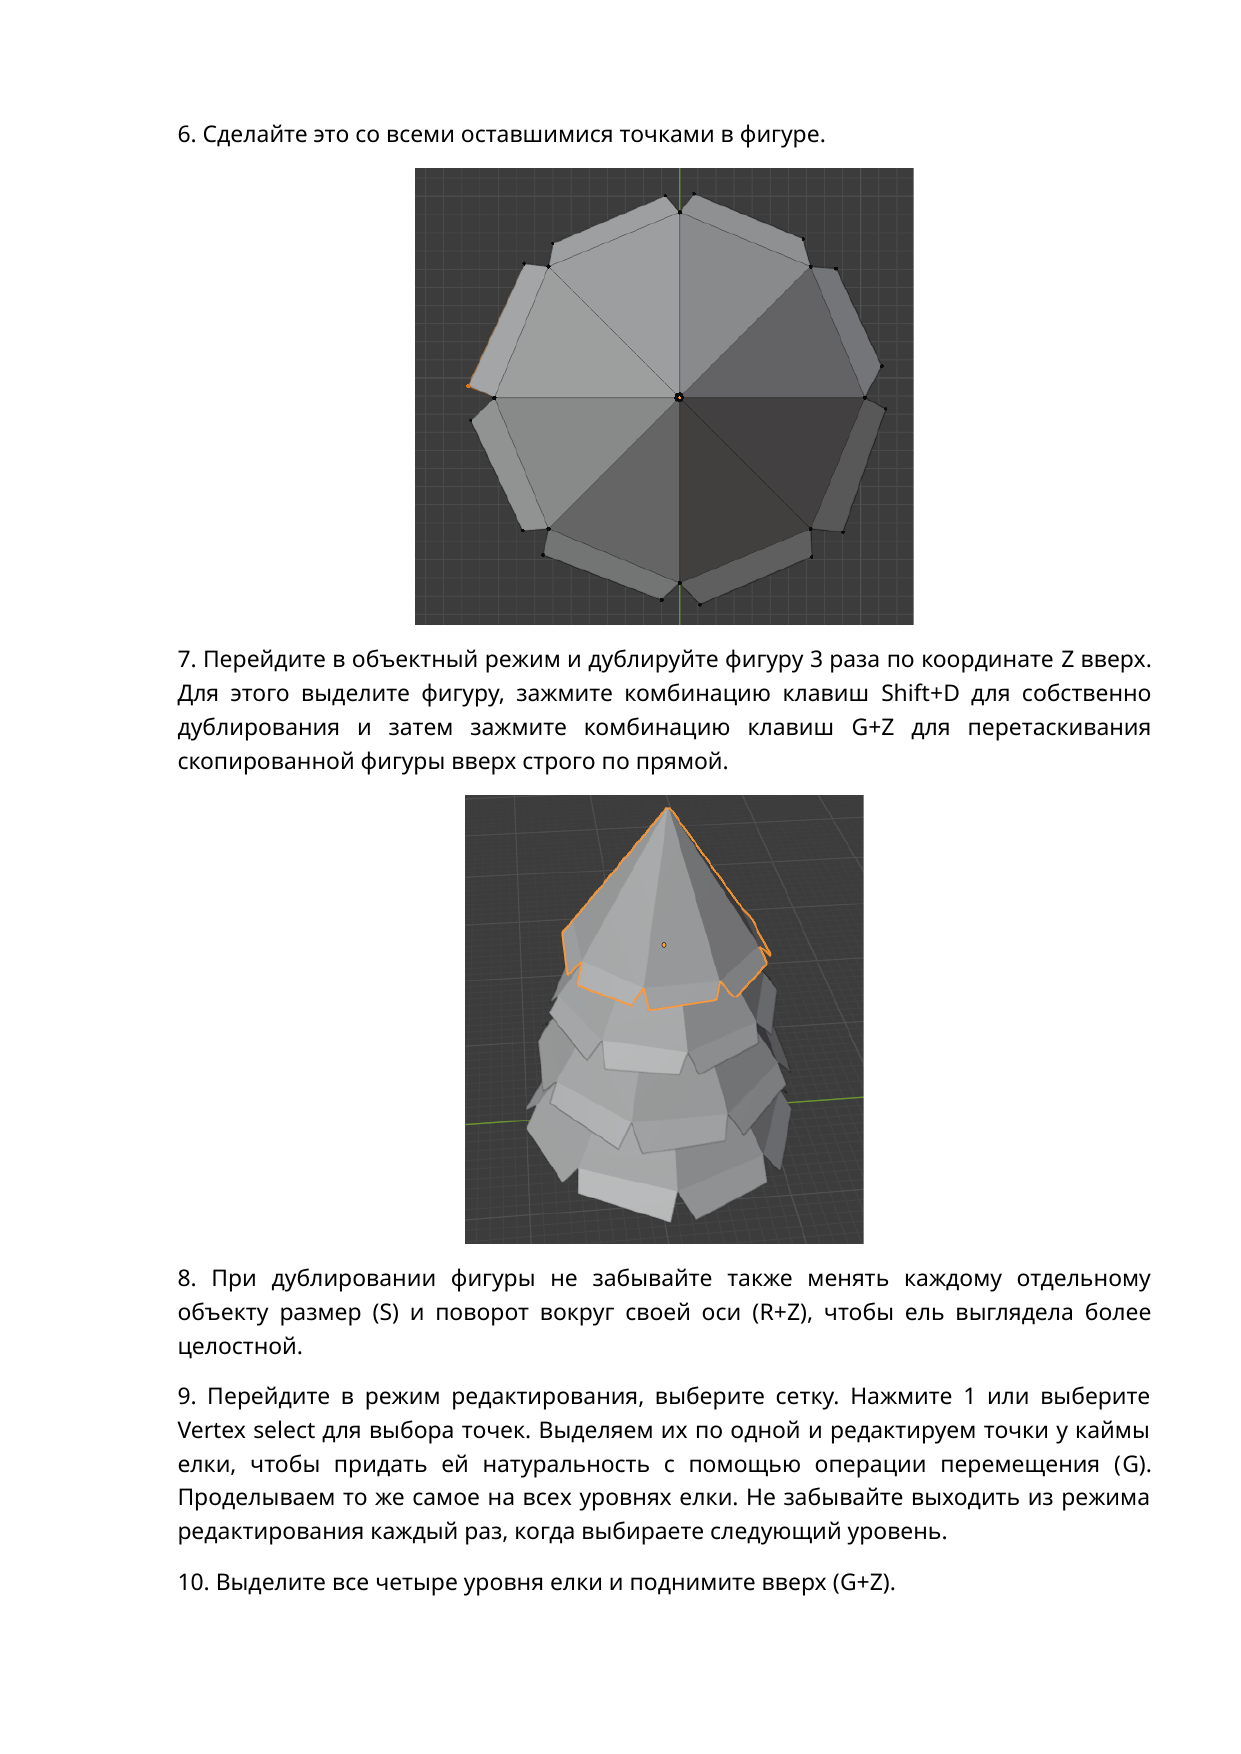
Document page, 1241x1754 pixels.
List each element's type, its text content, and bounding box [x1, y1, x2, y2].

picture [465, 795, 864, 1244]
text 6. Сделайте это со всеми оставшимися точками в фигуре. [177, 118, 1152, 149]
text 10. Выделите все четыре уровня елки и поднимите вверх (G+Z). [177, 1565, 1152, 1597]
text 7. Перейдите в объектный режим и дублируйте фигуру 3 раза по координате Z вверх. Для этого выделите фигуру, зажмите комбинацию клавиш Shift+D для собственно дублирования и затем зажмите комбинацию клавиш G+Z для перетаскивания скопированной фигуры вверх строго по прямой. [177, 643, 1152, 776]
text 8. При дублировании фигуры не забывайте также менять каждому отдельному объекту размер (S) и поворот вокруг своей оси (R+Z), чтобы ель выглядела более целостной. [177, 1262, 1152, 1361]
text 9. Перейдите в режим редактирования, выберите сетку. Нажмите 1 или выберите Vertex select для выбора точек. Выделяем их по одной и редактируем точки у каймы елки, чтобы придать ей натуральность с помощью операции перемещения (G). Проделываем то же самое на всех уровнях елки. Не забывайте выходить из режима редактирования каждый раз, когда выбираете следующий уровень. [177, 1380, 1152, 1546]
picture [415, 168, 914, 625]
